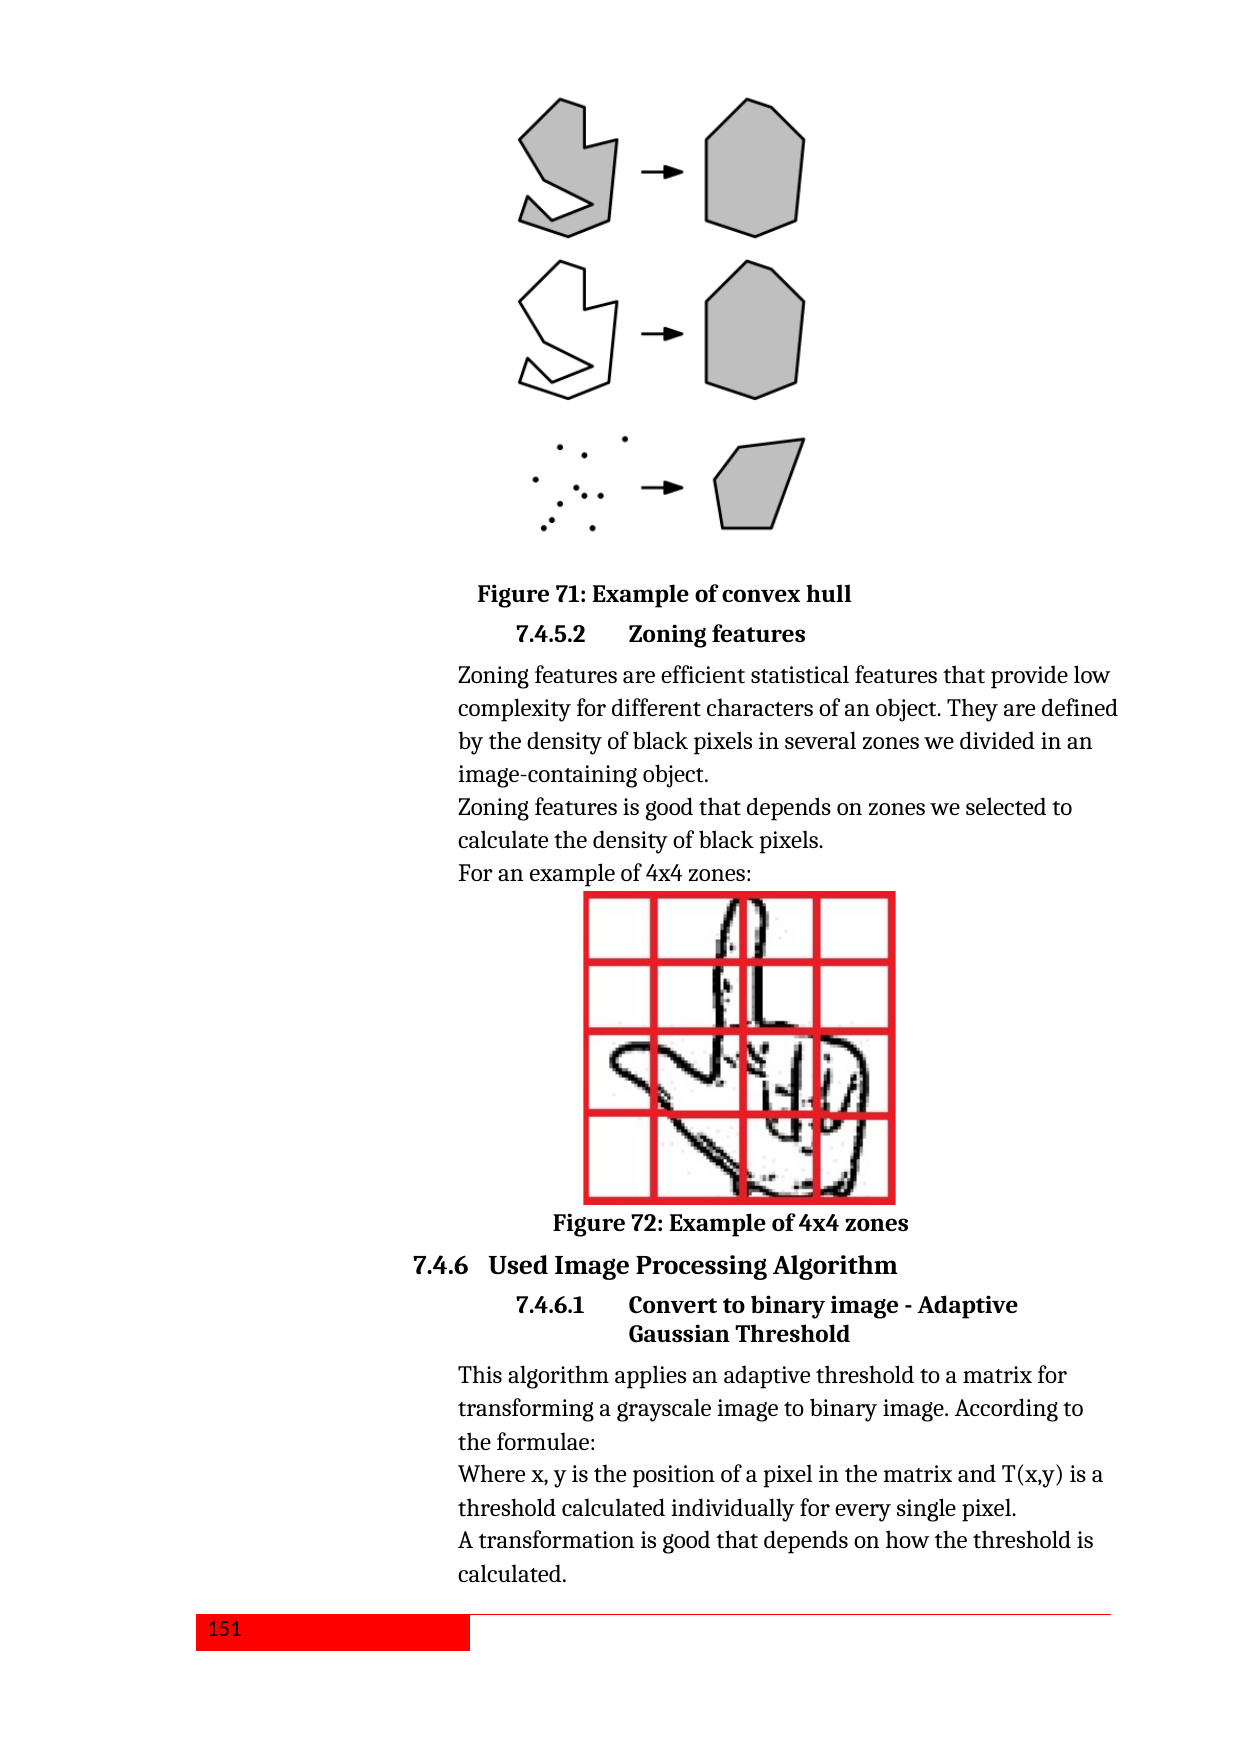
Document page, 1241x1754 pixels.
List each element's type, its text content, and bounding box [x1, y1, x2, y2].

subtitle Zoning features [516, 619, 1122, 648]
picture [498, 88, 830, 570]
subtitle Convert to binary image - Adaptive Gaussian Threshold [516, 1291, 1122, 1349]
subtitle Used Image Processing Algorithm [413, 1250, 1122, 1281]
picture [583, 891, 896, 1205]
list Figure 71: Example of convex hull [207, 580, 1122, 609]
text Zoning features is good that depends on zones we selected to calculate the density of black pixels. [458, 793, 1122, 854]
text For an example of 4x4 zones: [458, 859, 1122, 888]
list Figure 72: Example of 4x4 zones [340, 1208, 1122, 1237]
text This algorithm applies an adaptive threshold to a matrix for transforming a grayscale image to binary image. According to the formulae: [458, 1361, 1122, 1456]
text A transformation is good that depends on how the threshold is calculated. [458, 1526, 1122, 1588]
text Where x, y is the position of a pixel in the matrix and T(x,y) is a threshold calculated individually for every single pixel. [458, 1460, 1122, 1522]
text Zoning features are efficient statistical features that provide low complexity for different characters of an object. They are defined by the density of black pixels in several zones we divided in an image-containing object. [458, 661, 1122, 788]
